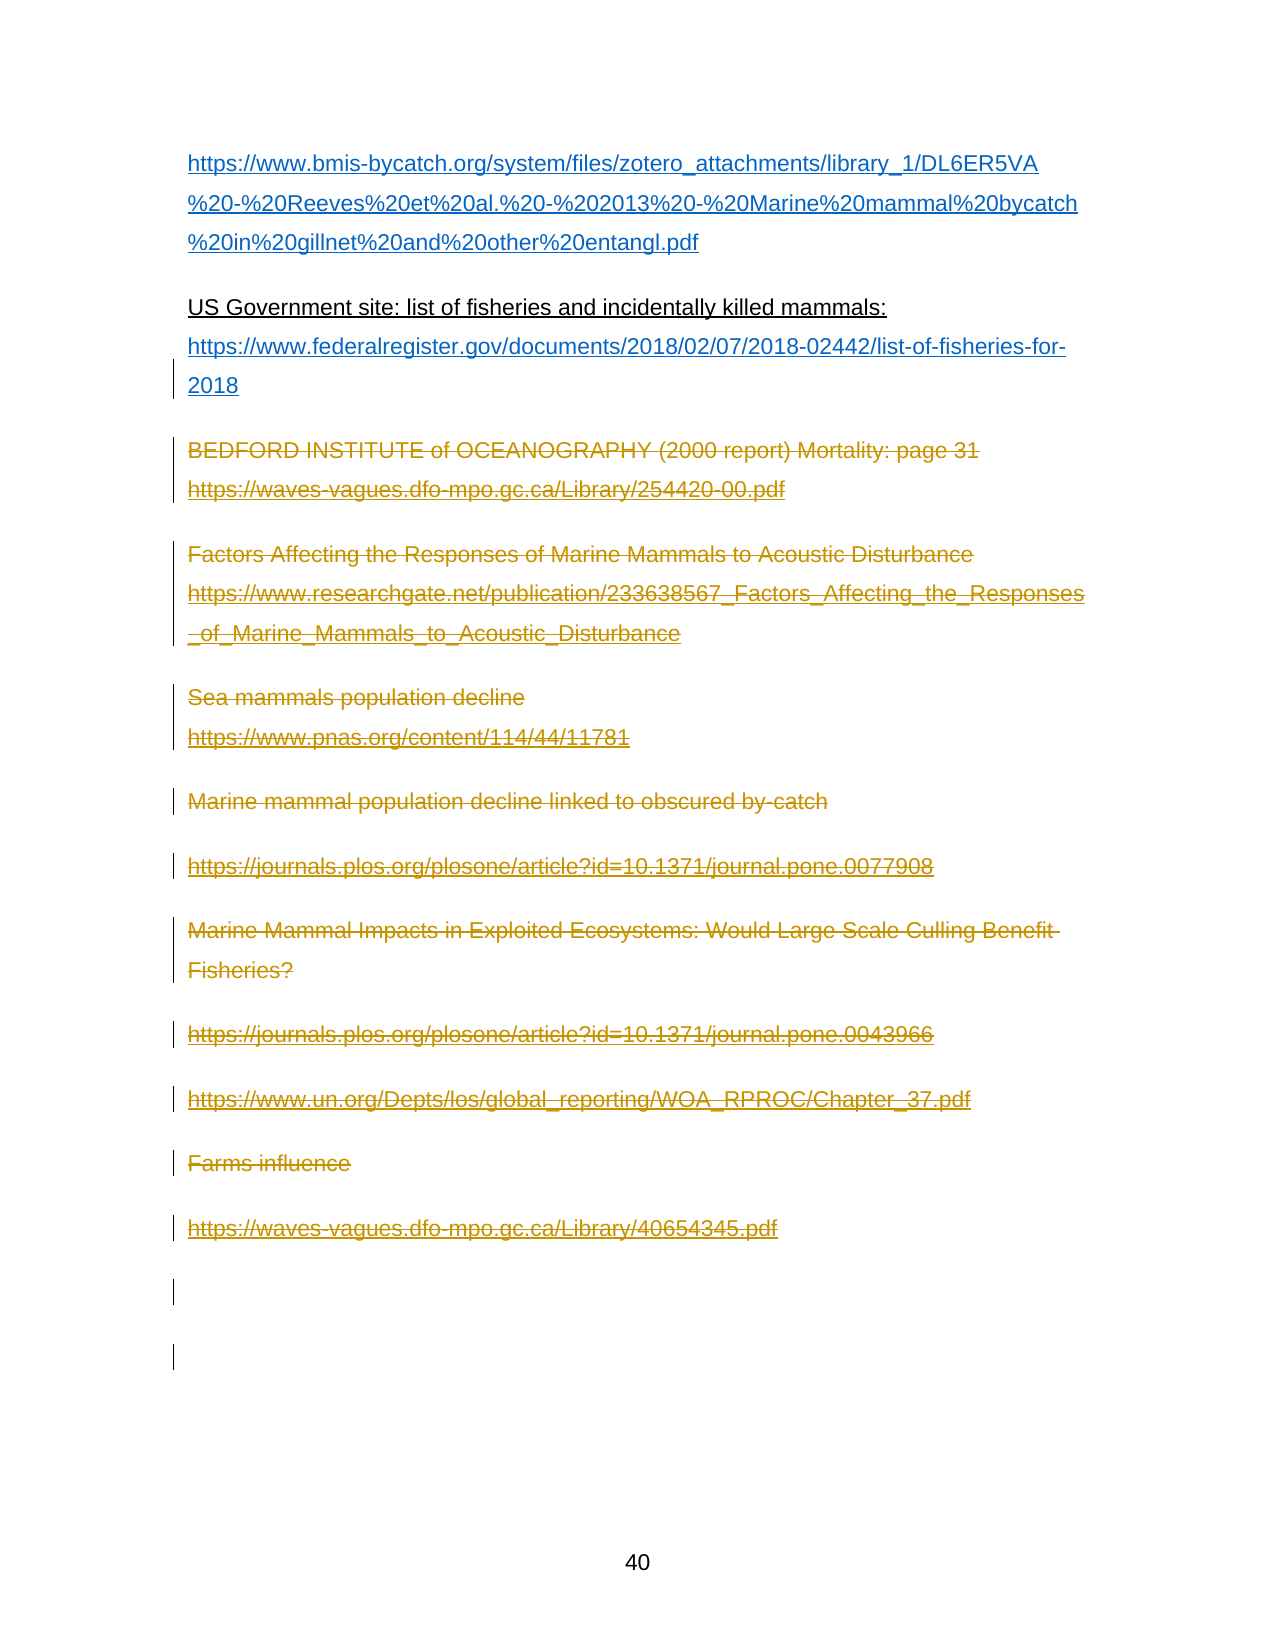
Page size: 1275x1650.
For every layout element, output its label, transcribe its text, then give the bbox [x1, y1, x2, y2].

text US Government site: list of fisheries and incidentally killed mammals: https://www.federalregister.gov/documents/2018/02/07/2018-02442/list-of-fisheries-for-2018 [187, 293, 1087, 399]
text https://www.bmis-bycatch.org/system/files/zotero_attachments/library_1/DL6ER5VA%20-%20Reeves%20et%20al.%20-%202013%20-%20Marine%20mammal%20bycatch%20in%20gillnet%20and%20other%20entangl.pdf [187, 150, 1087, 255]
